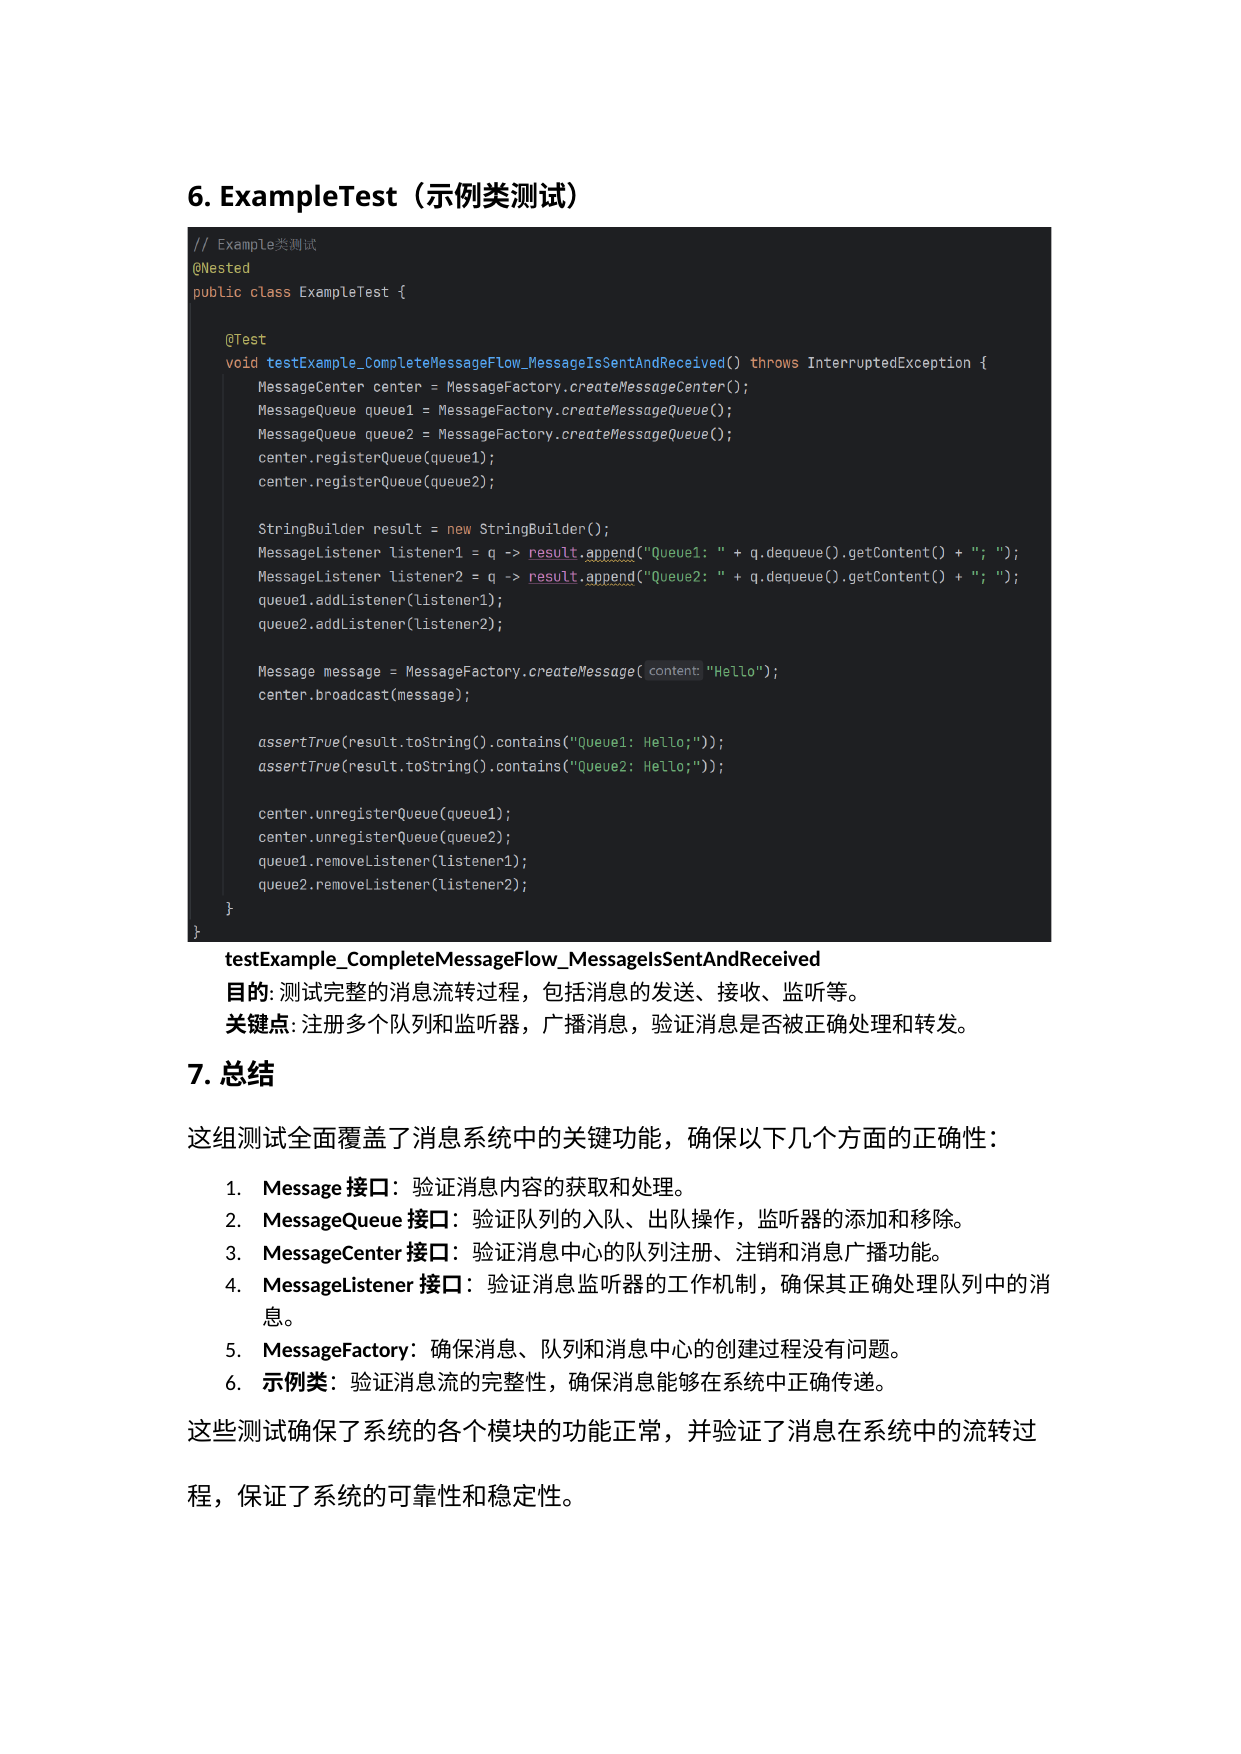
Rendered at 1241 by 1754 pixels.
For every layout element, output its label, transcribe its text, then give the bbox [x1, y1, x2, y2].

list testExample_CompleteMessageFlow_MessageIsSentAndReceived 目的: 测试完整的消息流转过程，包括消息的发送、接收、监听等。 关键点: 注册多个队列和监听器，广播消息，验证消息是否被正确处理和转发。 [225, 942, 1053, 1039]
list MessageListener接口：验证消息监听器的工作机制，确保其正确处理队列中的消息。 [225, 1267, 1053, 1332]
list Message接口：验证消息内容的获取和处理。 [225, 1169, 1053, 1202]
list MessageCenter接口：验证消息中心的队列注册、注销和消息广播功能。 [225, 1234, 1053, 1267]
list MessageQueue接口：验证队列的入队、出队操作，监听器的添加和移除。 [225, 1202, 1053, 1234]
list 示例类：验证消息流的完整性，确保消息能够在系统中正确传递。 [225, 1364, 1053, 1397]
picture [187, 227, 1052, 942]
list MessageFactory：确保消息、队列和消息中心的创建过程没有问题。 [225, 1332, 1053, 1364]
text 这组测试全面覆盖了消息系统中的关键功能，确保以下几个方面的正确性： [187, 1104, 1053, 1169]
subtitle 7. 总结 [187, 1039, 1053, 1104]
text 这些测试确保了系统的各个模块的功能正常，并验证了消息在系统中的流转过程，保证了系统的可靠性和稳定性。 [187, 1397, 1053, 1527]
